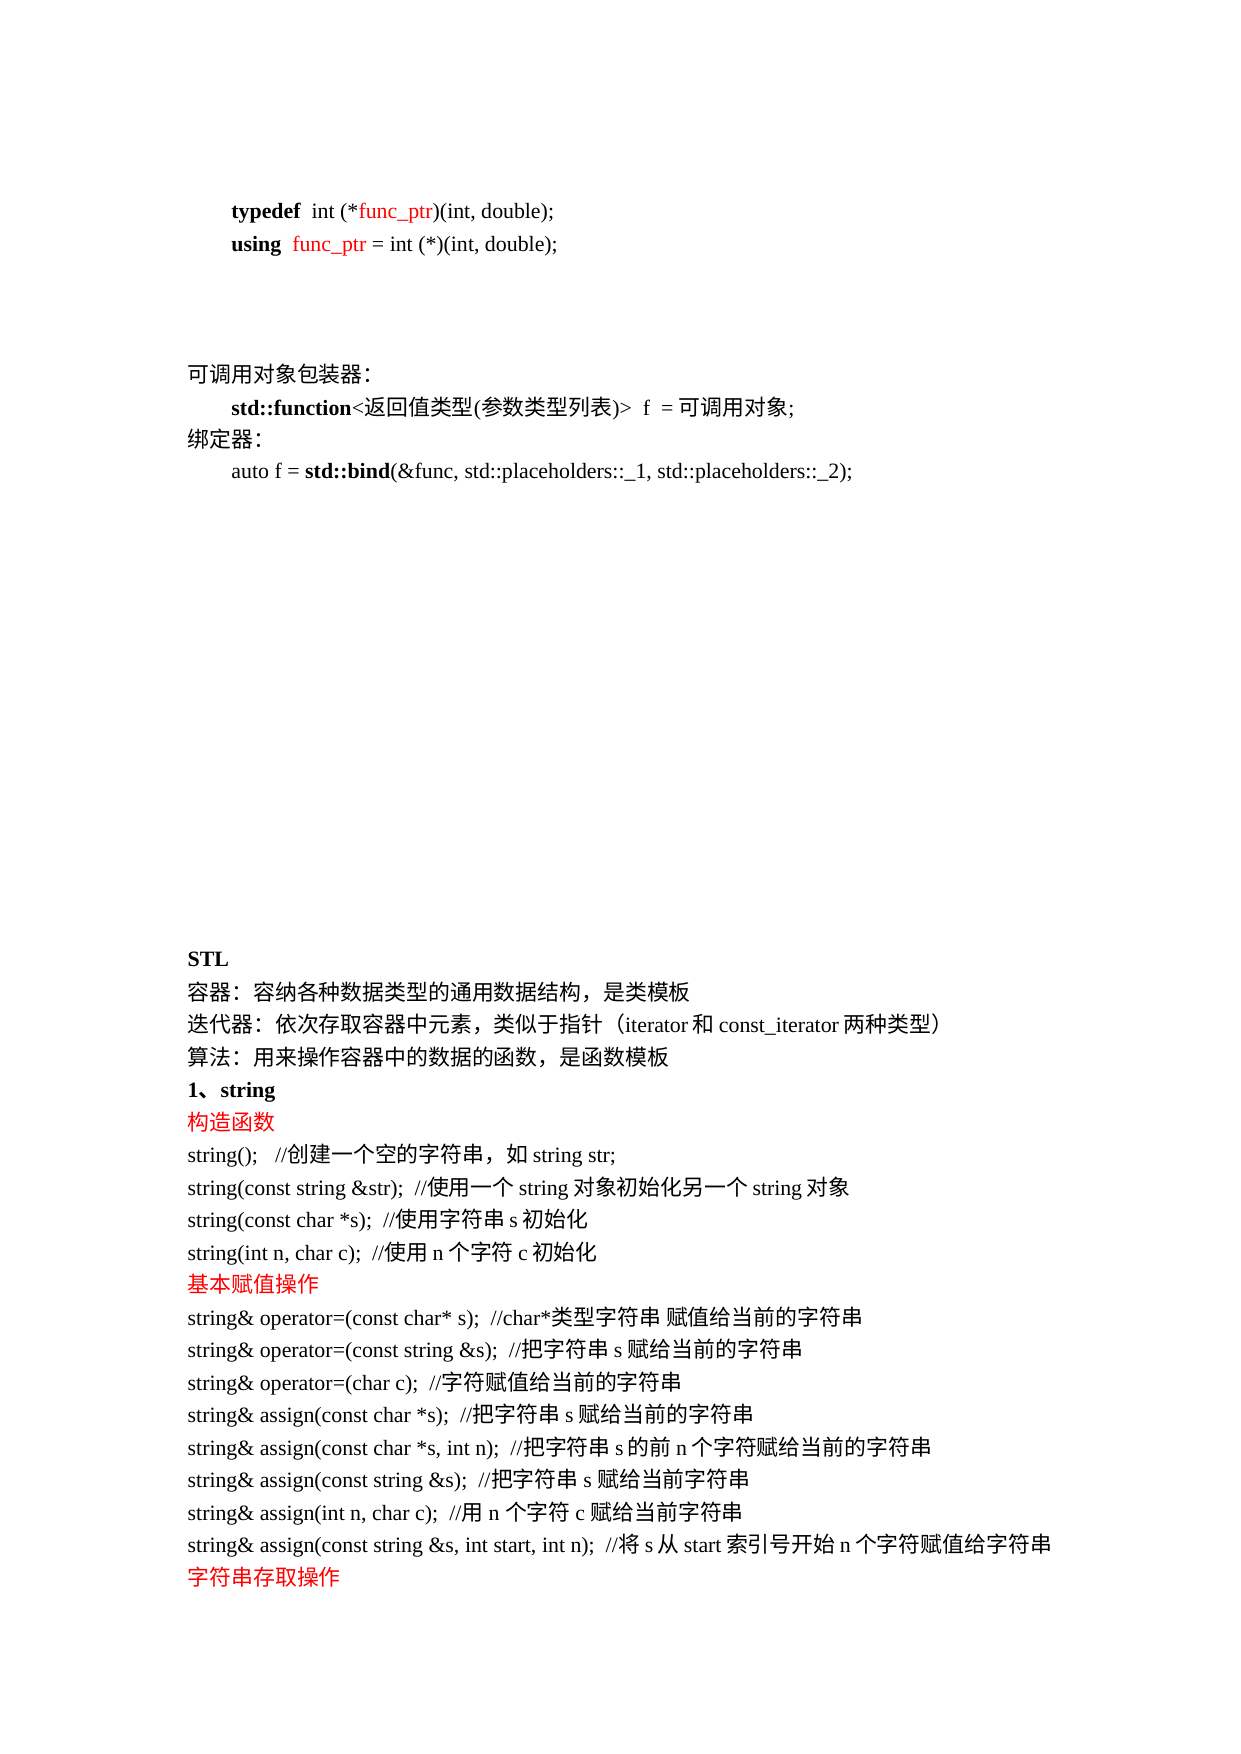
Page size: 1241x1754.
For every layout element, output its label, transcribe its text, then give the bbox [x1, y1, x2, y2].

text 算法：用来操作容器中的数据的函数，是函数模板 [187, 1039, 1053, 1072]
text string(); //创建一个空的字符串，如 string str; [187, 1137, 1053, 1169]
text 字符串存取操作 [187, 1559, 1053, 1592]
text STL [187, 942, 1053, 974]
text string& assign(const char *s, int n); //把字符串s的前n个字符赋给当前的字符串 [187, 1429, 1053, 1462]
text string& assign(const char *s); //把字符串 s 赋给当前的字符串 [187, 1397, 1053, 1429]
text string(const string &str); //使用一个string对象初始化另一个string对象 [187, 1169, 1053, 1202]
text string& assign(int n, char c); //用 n 个字符 c 赋给当前字符串 [187, 1494, 1053, 1527]
text 容器：容纳各种数据类型的通用数据结构，是类模板 [187, 974, 1053, 1007]
text 构造函数 [187, 1104, 1053, 1137]
text string& operator=(const char* s); //char*类型字符串 赋值给当前的字符串 [187, 1299, 1053, 1332]
text std::function<返回值类型(参数类型列表)> f = 可调用对象; [187, 389, 1053, 422]
text 1、string [187, 1072, 1053, 1104]
text 绑定器： [187, 422, 1053, 454]
text string& operator=(char c); //字符赋值给当前的字符串 [187, 1364, 1053, 1397]
text using func_ptr = int (*)(int, double); [187, 227, 1053, 259]
text string(int n, char c); //使用n个字符c初始化 [187, 1234, 1053, 1267]
text auto f = std::bind(&func, std::placeholders::_1, std::placeholders::_2); [187, 454, 1053, 487]
text string& assign(const string &s, int start, int n); //将s从start索引号开始n个字符赋值给字符串 [187, 1527, 1053, 1559]
text 基本赋值操作 [187, 1267, 1053, 1299]
text string(const char *s); //使用字符串s初始化 [187, 1202, 1053, 1234]
text string& operator=(const string &s); //把字符串 s 赋给当前的字符串 [187, 1332, 1053, 1364]
text 可调用对象包装器： [187, 357, 1053, 389]
text 迭代器：依次存取容器中元素，类似于指针（iterator和const_iterator两种类型） [187, 1007, 1053, 1039]
text string& assign(const string &s); //把字符串 s 赋给当前字符串 [187, 1462, 1053, 1494]
text typedef int (*func_ptr)(int, double); [187, 194, 1053, 227]
